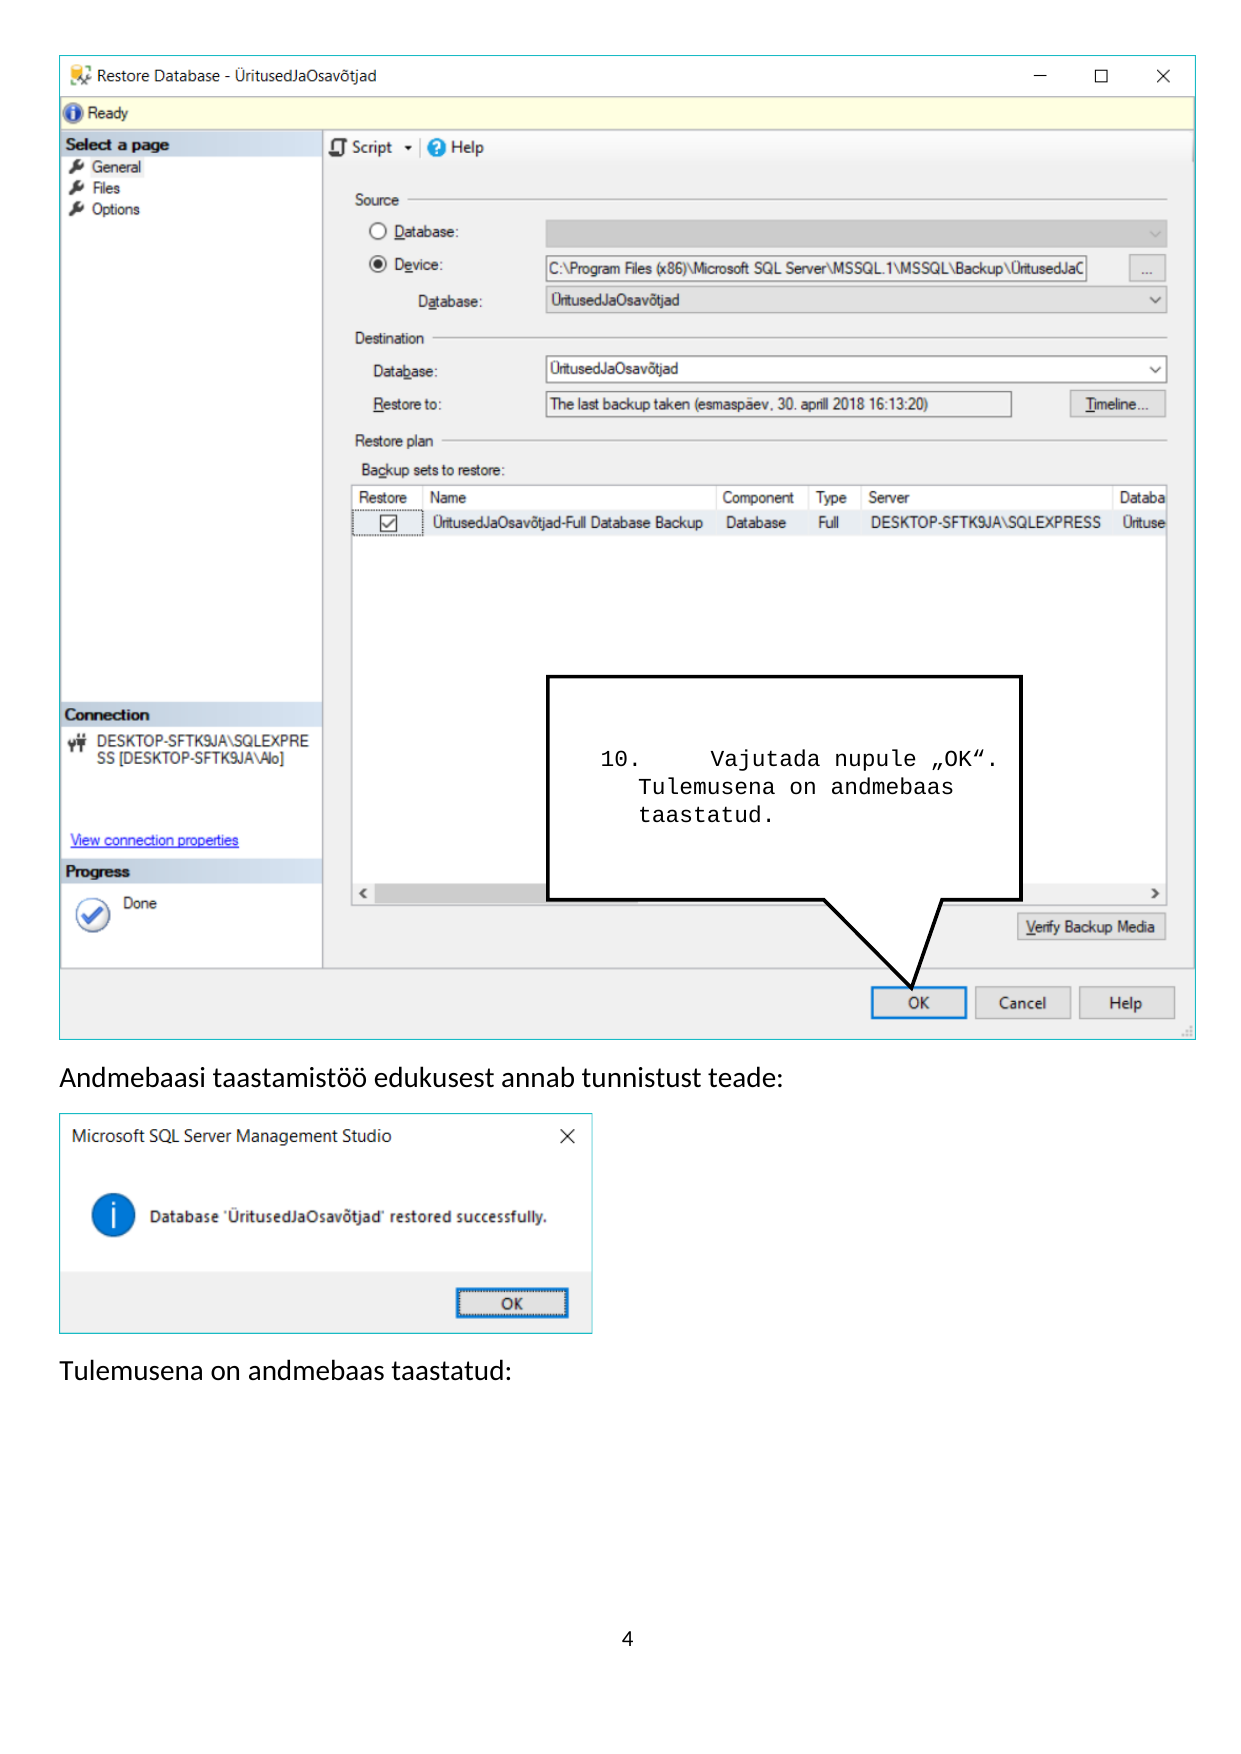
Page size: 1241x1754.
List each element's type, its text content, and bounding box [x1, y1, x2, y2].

text Tulemusena on andmebaas taastatud: [59, 1352, 1196, 1388]
text Andmebaasi taastamistöö edukusest annab tunnistust teade: [59, 1059, 1196, 1094]
picture [59, 55, 1196, 1040]
picture [59, 1113, 593, 1334]
